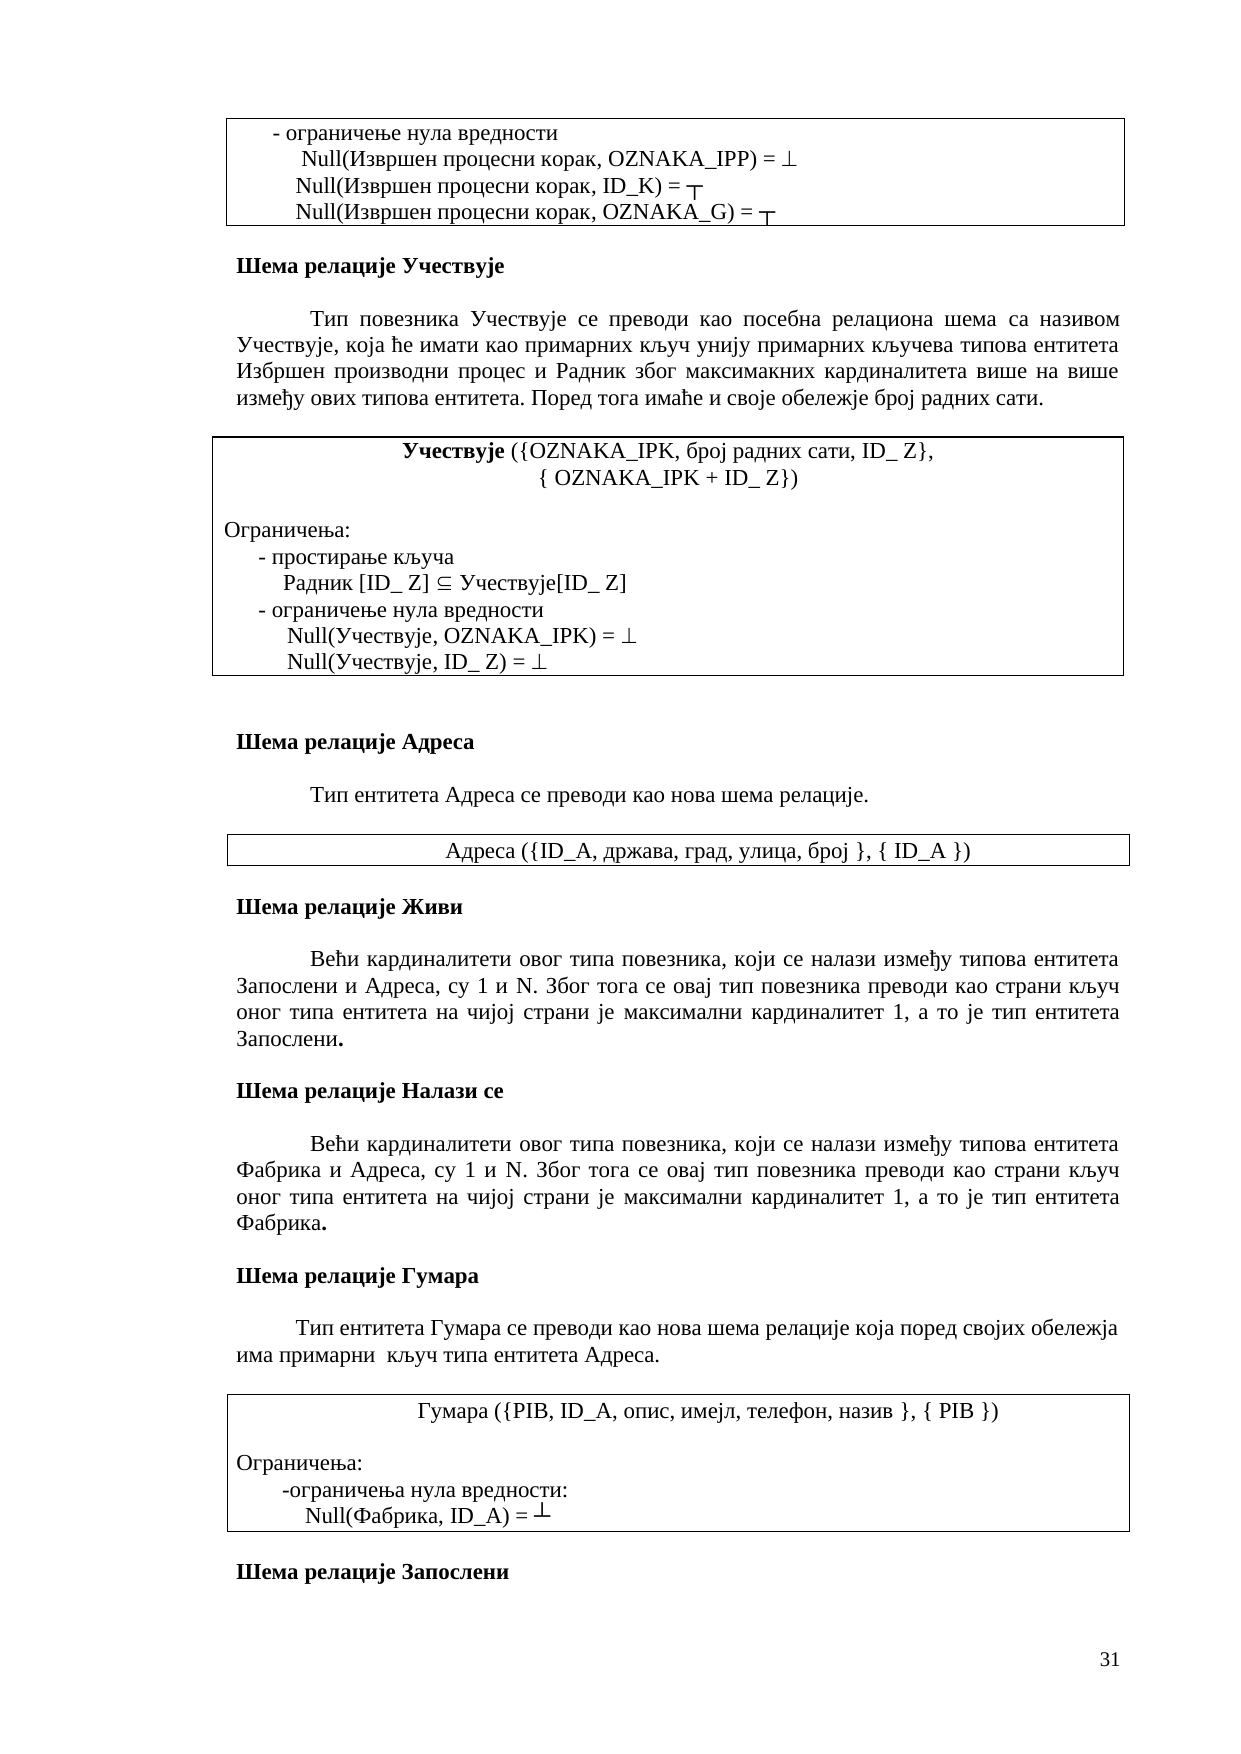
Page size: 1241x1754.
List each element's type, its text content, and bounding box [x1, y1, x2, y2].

text Шема релације Живи [236, 893, 1120, 919]
text Тип ентитета Гумара се преводи као нова шема релације која поред својих обележја има примарни кључ типа ентитета Адреса. [236, 1314, 1120, 1367]
text Шема релације Учествује [236, 252, 1120, 278]
text Шема релације Запослени [236, 1558, 1120, 1584]
text Тип ентитета Адреса се преводи као нова шема релације. [236, 781, 1120, 807]
text Шема релације Гумара [236, 1262, 1120, 1288]
text Већи кардиналитети овог типа повезника, који се налази између типова ентитета Фабрика и Адреса, су 1 и N. Због тога се овај тип повезника преводи као страни кључ оног типа ентитета на чијој страни је максимални кардиналитет 1, а то је тип ентитета Фабрика. [236, 1130, 1120, 1235]
text Null(Фабрика, ID_А) = ┴ [228, 1499, 1129, 1531]
text -ограничења нула вредности: [236, 1476, 1120, 1499]
text Ограничења: [236, 1449, 1120, 1476]
text Тип повезника Учествује се преводи као посебна релациона шема са називом Учествује, која ће имати као примарних кључ унију примарних кључева типова ентитета Избршен производни процес и Радник због максимакних кардиналитета више на више између ових типова ентитета. Поред тога имаће и своје обележје број радних сати. [236, 305, 1120, 410]
table_header Учествује ({ОZNAKA_IPK, број радних сати, ID_ Z}, { ОZNAKA_IPK + ID_ Z}) Ограничења: - простирање кључа Радник [ID_ Z] Учествује[ID_ Z] - ограничење нула вредности Null(Учествује, ОZNAKA_IPK) = Null(Учествује, ID_ Z) = [213, 438, 1123, 675]
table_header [227, 119, 1124, 224]
text Адреса ({ID_А, држава, град, улица, број }, { ID_А }) [228, 835, 1129, 865]
text Гумара ({PIB, ID_А, опис, имејл, телефон, назив }, { PIB }) [228, 1395, 1129, 1423]
text Већи кардиналитети овог типа повезника, који се налази између типова ентитета Запослени и Адреса, су 1 и N. Због тога се овај тип повезника преводи као страни кључ оног типа ентитета на чијој страни је максимални кардиналитет 1, а то је тип ентитета Запослени. [236, 946, 1120, 1051]
text Шема релације Адреса [236, 728, 1120, 755]
text Шема релације Налази се [236, 1077, 1120, 1104]
